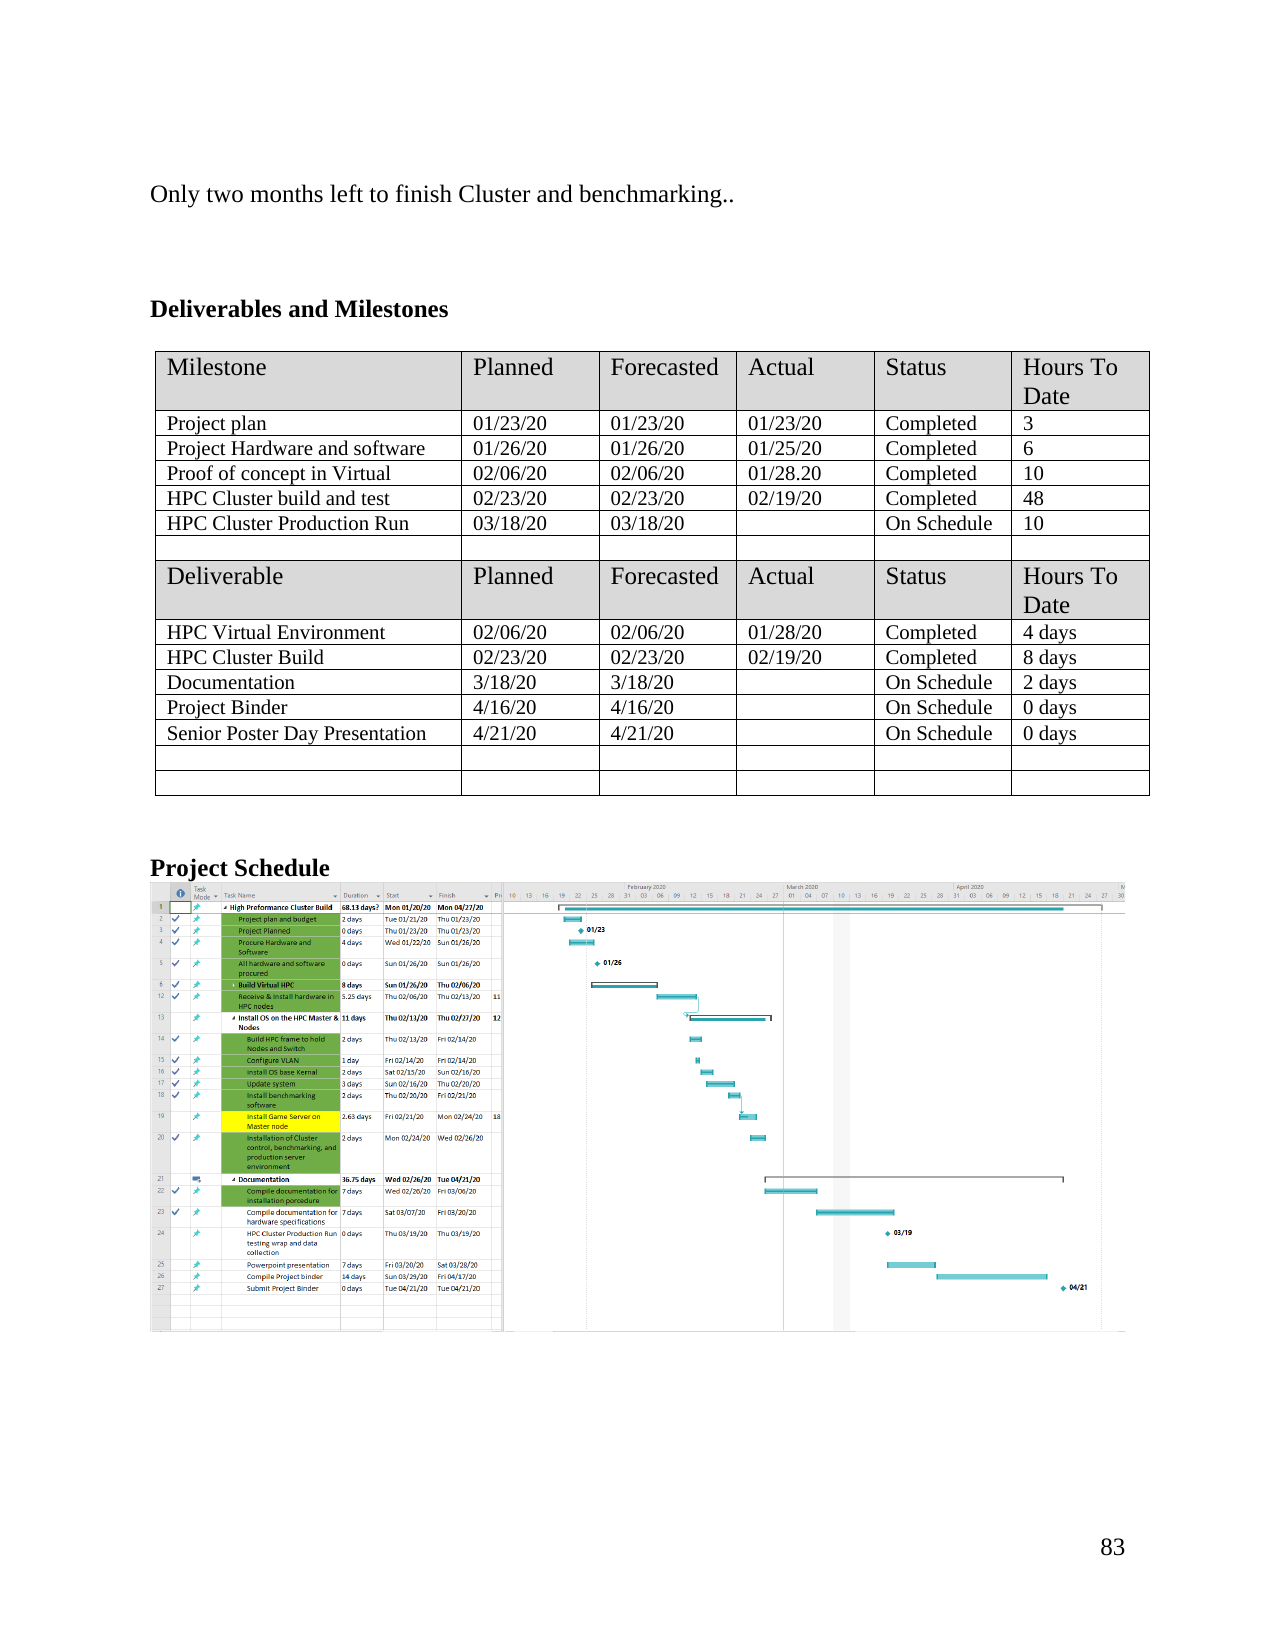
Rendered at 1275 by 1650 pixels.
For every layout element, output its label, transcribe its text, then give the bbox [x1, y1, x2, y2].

table_cell On Schedule [875, 695, 1011, 719]
table_cell 3/18/20 [600, 670, 736, 694]
table_cell HPC Cluster Production Run [156, 511, 461, 535]
table_cell 02/06/20 [462, 620, 599, 644]
table_cell [462, 536, 599, 560]
table_cell [737, 720, 874, 744]
table_cell [600, 771, 736, 795]
table_cell 8 days [1012, 645, 1149, 669]
table_cell 3 [1012, 411, 1149, 435]
table_cell [875, 536, 1011, 560]
table_header Status [875, 352, 1011, 410]
table_cell [737, 746, 874, 769]
table_cell [875, 771, 1011, 795]
table_cell 02/19/20 [737, 486, 874, 510]
table_cell [600, 746, 736, 769]
table_cell Hours To Date [1012, 561, 1149, 619]
table_cell Completed [875, 411, 1011, 435]
table_cell 6 [1012, 436, 1149, 460]
picture [150, 882, 1125, 1332]
table_cell 01/28.20 [737, 461, 874, 485]
table_cell Completed [875, 620, 1011, 644]
table_cell 0 days [1012, 695, 1149, 719]
table_cell 4/16/20 [600, 695, 736, 719]
table_cell 4/21/20 [462, 720, 599, 744]
table_cell On Schedule [875, 670, 1011, 694]
table_header Milestone [156, 352, 461, 410]
table_cell 02/23/20 [600, 645, 736, 669]
table_cell 02/23/20 [462, 486, 599, 510]
table_cell 01/23/20 [600, 411, 736, 435]
table_cell 02/23/20 [600, 486, 736, 510]
table_cell 01/26/20 [462, 436, 599, 460]
table_cell [156, 771, 461, 795]
table_cell Project Hardware and software [156, 436, 461, 460]
table_cell HPC Cluster Build [156, 645, 461, 669]
table_cell On Schedule [875, 511, 1011, 535]
table_cell Proof of concept in Virtual [156, 461, 461, 485]
table_cell [1012, 771, 1149, 795]
table_cell 02/19/20 [737, 645, 874, 669]
table_cell [737, 536, 874, 560]
table_cell Status [875, 561, 1011, 619]
table_cell On Schedule [875, 720, 1011, 744]
table_cell [600, 536, 736, 560]
table_cell Completed [875, 461, 1011, 485]
table_cell 02/06/20 [600, 461, 736, 485]
table_cell 4/21/20 [600, 720, 736, 744]
table_cell [737, 670, 874, 694]
table_cell 02/06/20 [462, 461, 599, 485]
table_cell 01/25/20 [737, 436, 874, 460]
table_cell Project Binder [156, 695, 461, 719]
table_cell Documentation [156, 670, 461, 694]
table_cell [737, 771, 874, 795]
table_cell Completed [875, 486, 1011, 510]
table_header Forecasted [600, 352, 736, 410]
text Project Schedule [150, 853, 1125, 882]
table_cell 4 days [1012, 620, 1149, 644]
table_cell 02/23/20 [462, 645, 599, 669]
table_cell [156, 746, 461, 769]
table_cell [156, 536, 461, 560]
table_cell 01/28/20 [737, 620, 874, 644]
table_cell Project plan [156, 411, 461, 435]
table_cell Completed [875, 436, 1011, 460]
table_header Actual [737, 352, 874, 410]
table_cell 03/18/20 [462, 511, 599, 535]
table_cell 10 [1012, 511, 1149, 535]
table_cell [462, 771, 599, 795]
table_cell Planned [462, 561, 599, 619]
table_cell 01/23/20 [737, 411, 874, 435]
table_cell Actual [737, 561, 874, 619]
table_cell 3/18/20 [462, 670, 599, 694]
table_cell 2 days [1012, 670, 1149, 694]
table_cell Senior Poster Day Presentation [156, 720, 461, 744]
table_cell 02/06/20 [600, 620, 736, 644]
table_cell HPC Cluster build and test [156, 486, 461, 510]
table_cell 0 days [1012, 720, 1149, 744]
table_cell [875, 746, 1011, 769]
table_cell 01/26/20 [600, 436, 736, 460]
table_header Hours To Date [1012, 352, 1149, 410]
table_cell 01/23/20 [462, 411, 599, 435]
table_cell 48 [1012, 486, 1149, 510]
table_cell [1012, 746, 1149, 769]
table_cell Forecasted [600, 561, 736, 619]
table_cell Completed [875, 645, 1011, 669]
text Deliverables and Milestones [150, 294, 1125, 322]
table_cell [737, 511, 874, 535]
table_cell 4/16/20 [462, 695, 599, 719]
table_cell [1012, 536, 1149, 560]
table_cell 10 [1012, 461, 1149, 485]
table_header Planned [462, 352, 599, 410]
table_cell Deliverable [156, 561, 461, 619]
table_cell [462, 746, 599, 769]
table_cell [737, 695, 874, 719]
table_cell 03/18/20 [600, 511, 736, 535]
table_cell HPC Virtual Environment [156, 620, 461, 644]
text Only two months left to finish Cluster and benchmarking.. [150, 179, 1125, 207]
